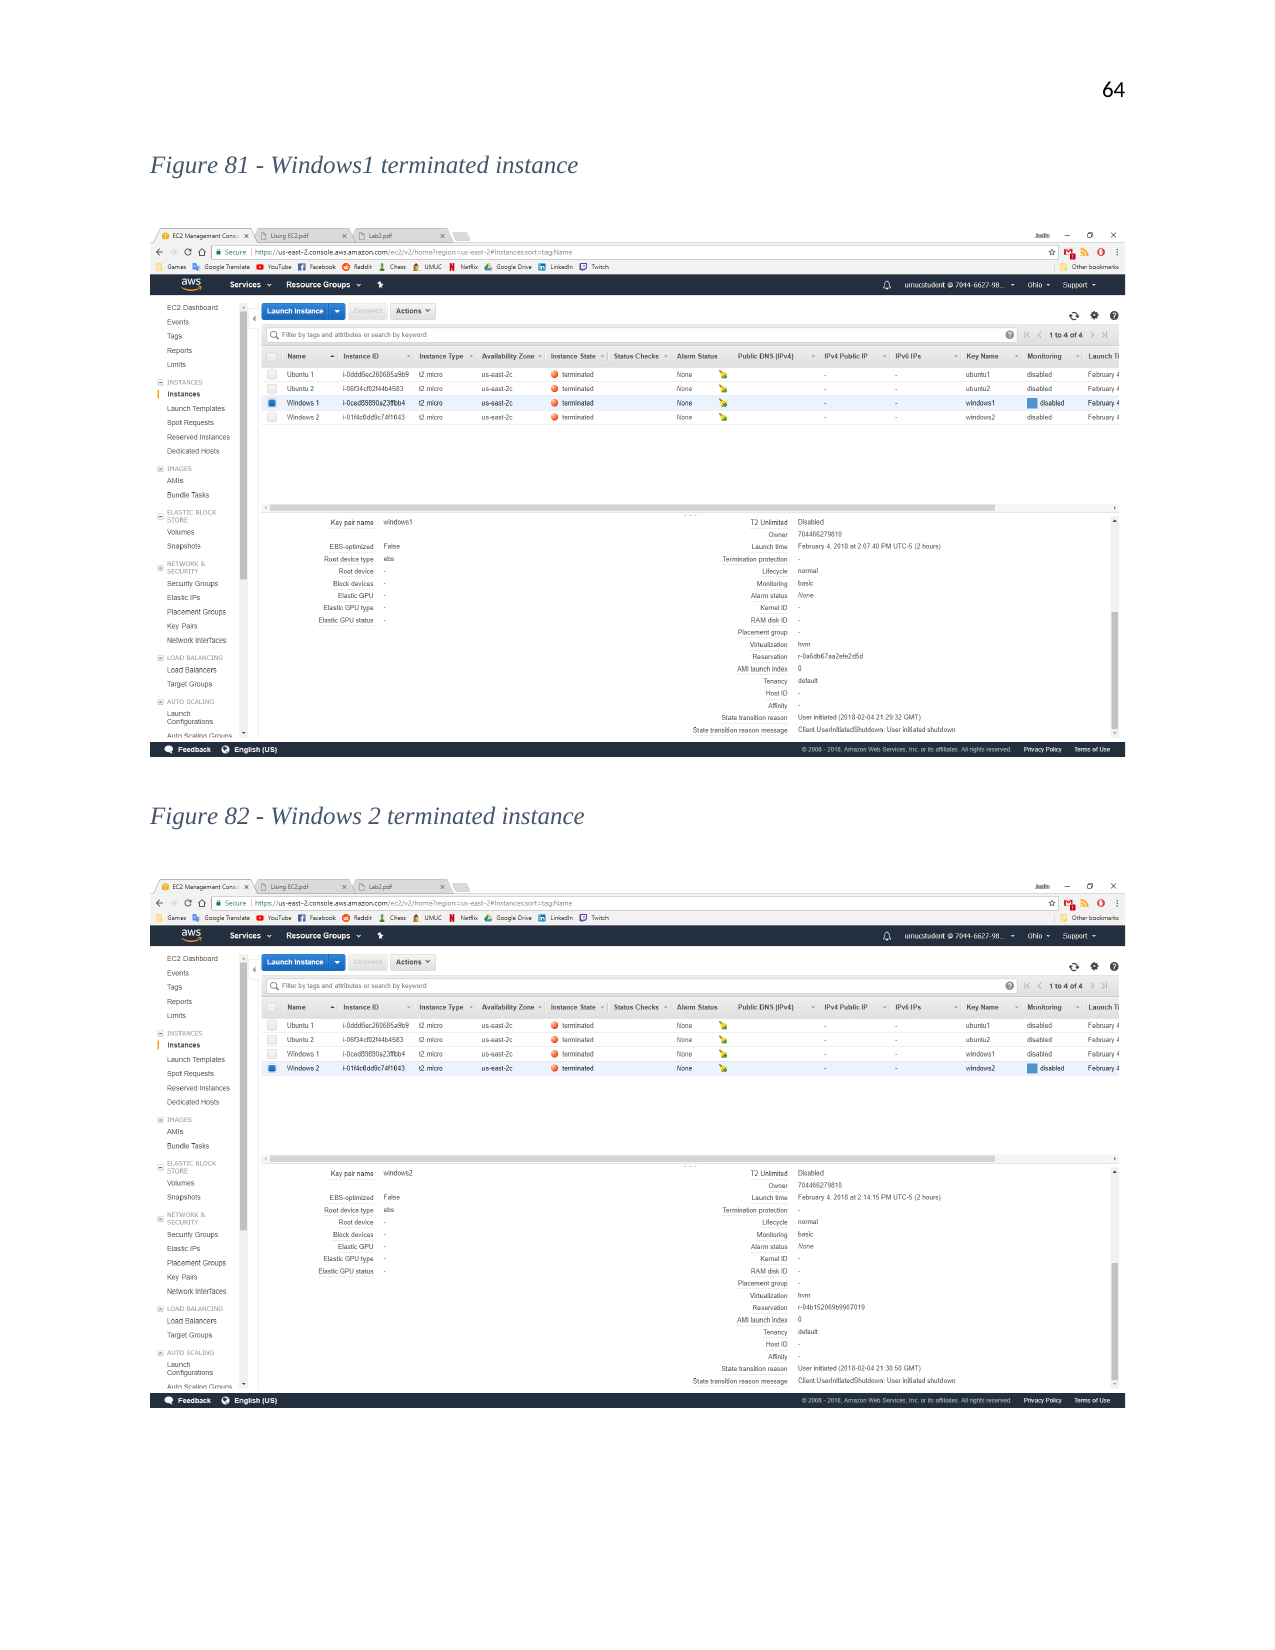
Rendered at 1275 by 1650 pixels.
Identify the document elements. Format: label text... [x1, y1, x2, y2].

picture [150, 228, 1125, 757]
text Figure 82 - Windows 2 terminated instance [150, 801, 1125, 830]
picture [150, 879, 1125, 1408]
text Figure 81 - Windows1 terminated instance [150, 150, 1125, 179]
